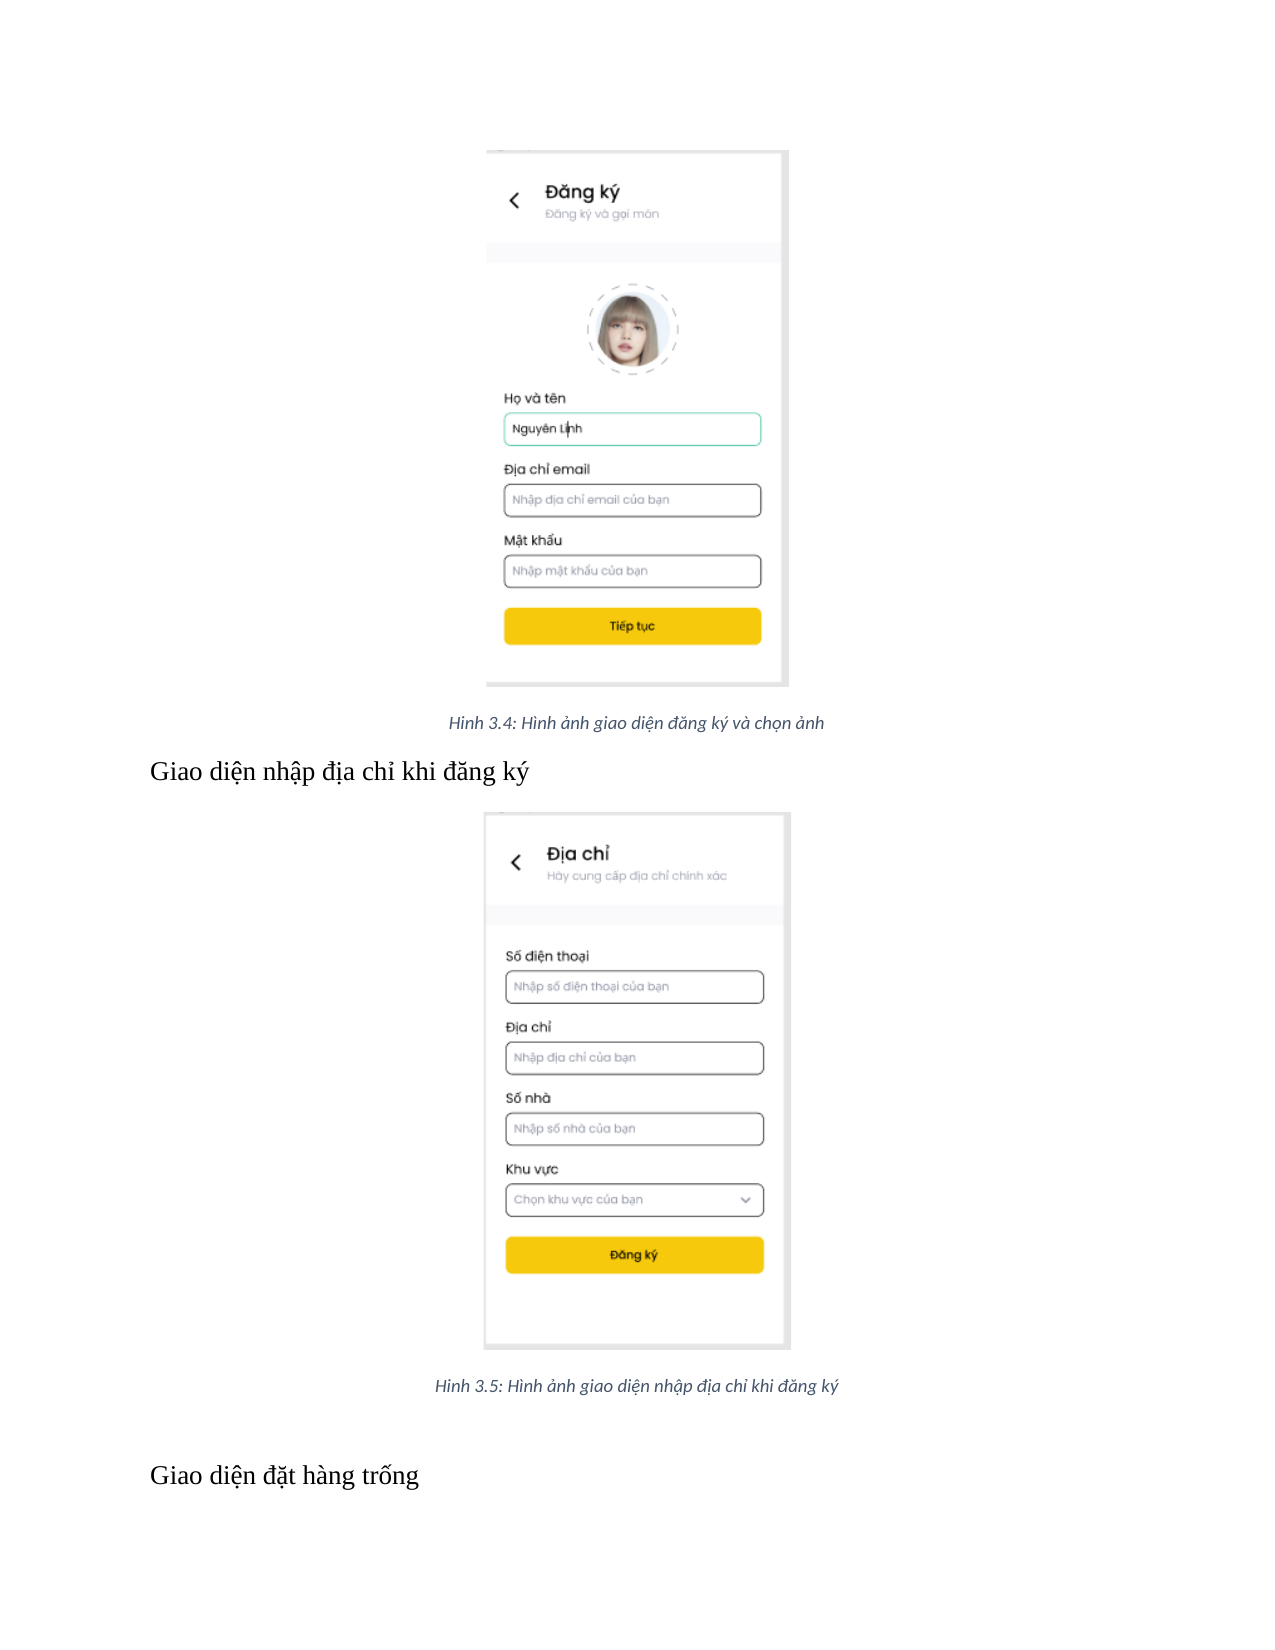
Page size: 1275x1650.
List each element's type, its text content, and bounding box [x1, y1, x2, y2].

text Hinh 3.5: Hình ảnh giao diện nhập địa chỉ khi đăng ký [150, 1374, 1125, 1397]
text Giao diện đặt hàng trống [150, 1418, 1125, 1490]
picture [486, 150, 789, 687]
text Hinh 3.4: Hình ảnh giao diện đăng ký và chọn ảnh [150, 711, 1125, 734]
text Giao diện nhập địa chỉ khi đăng ký [150, 755, 1125, 786]
picture [483, 812, 792, 1350]
